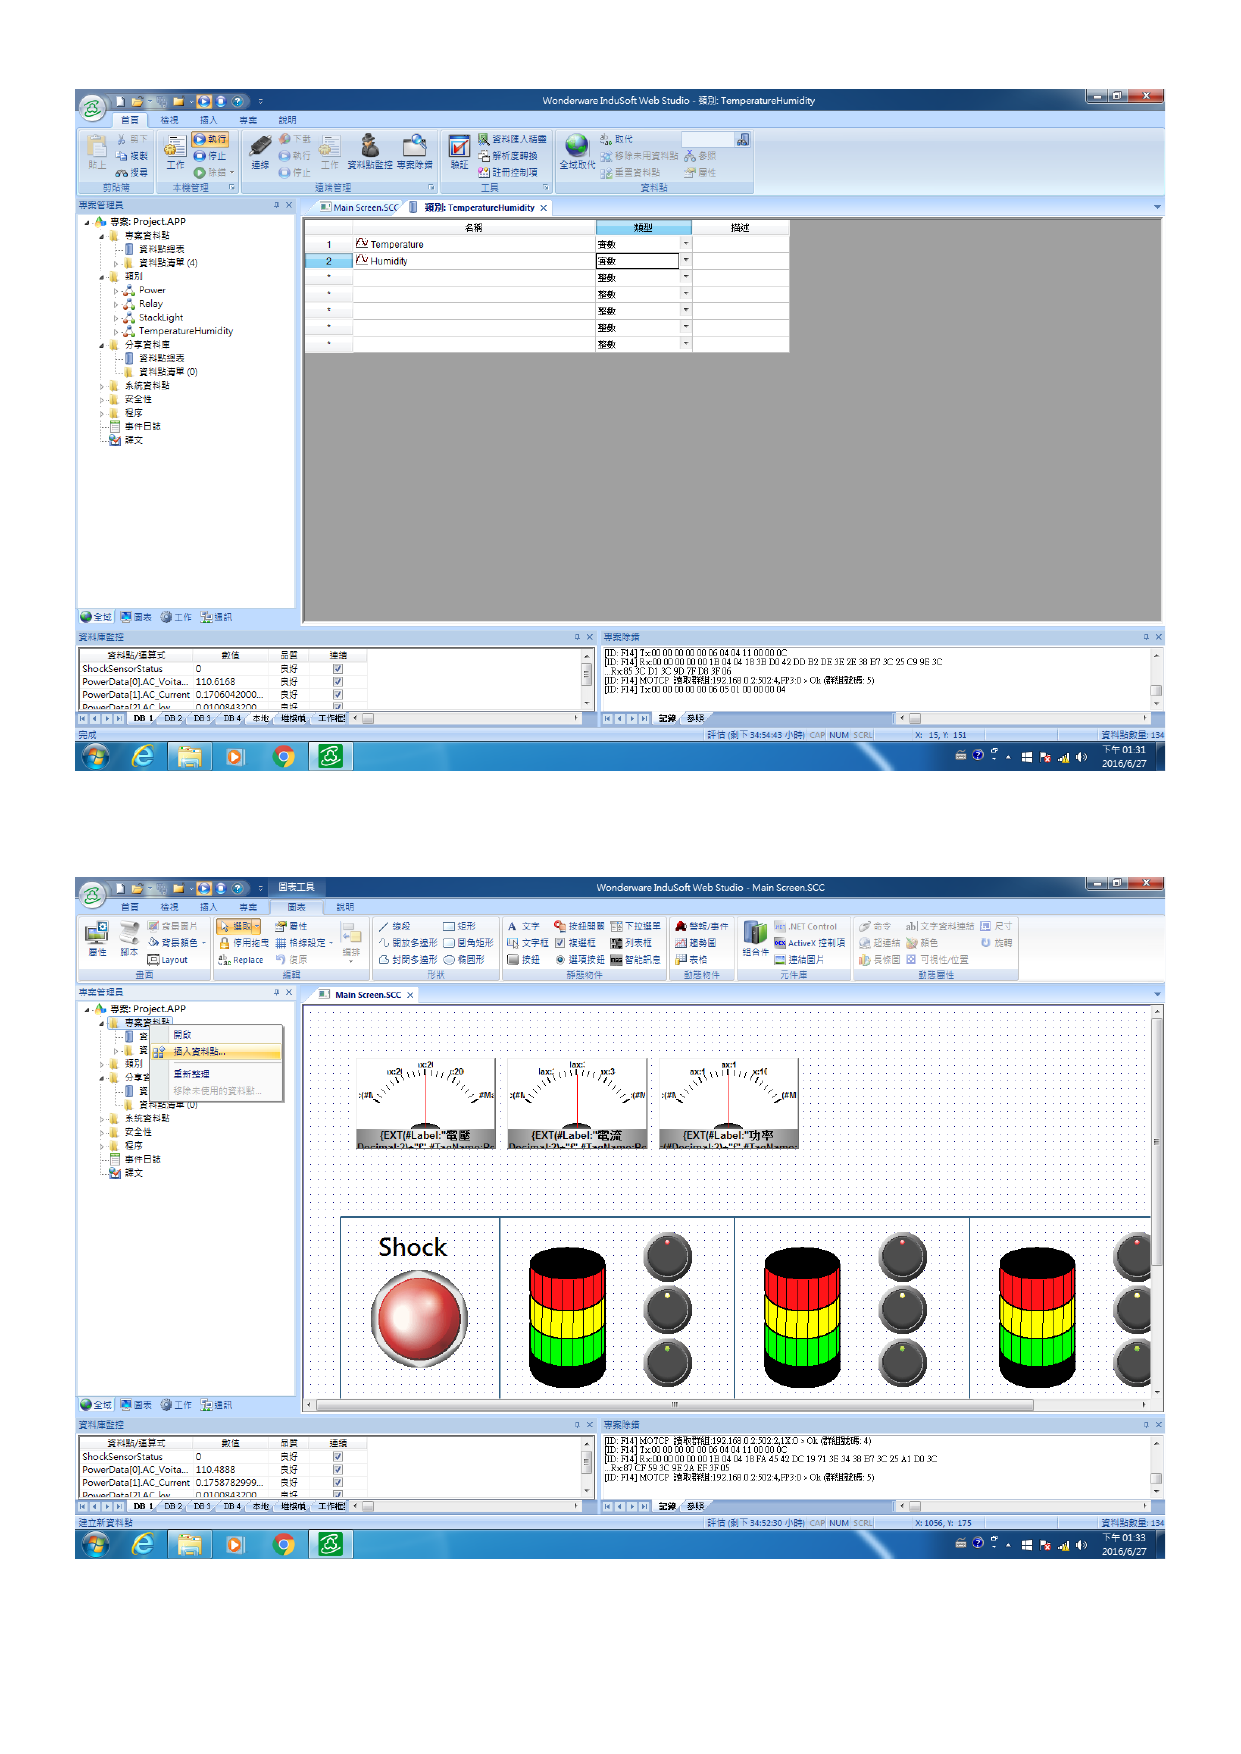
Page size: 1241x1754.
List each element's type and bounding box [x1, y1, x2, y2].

picture [75, 89, 1166, 771]
picture [75, 877, 1166, 1559]
